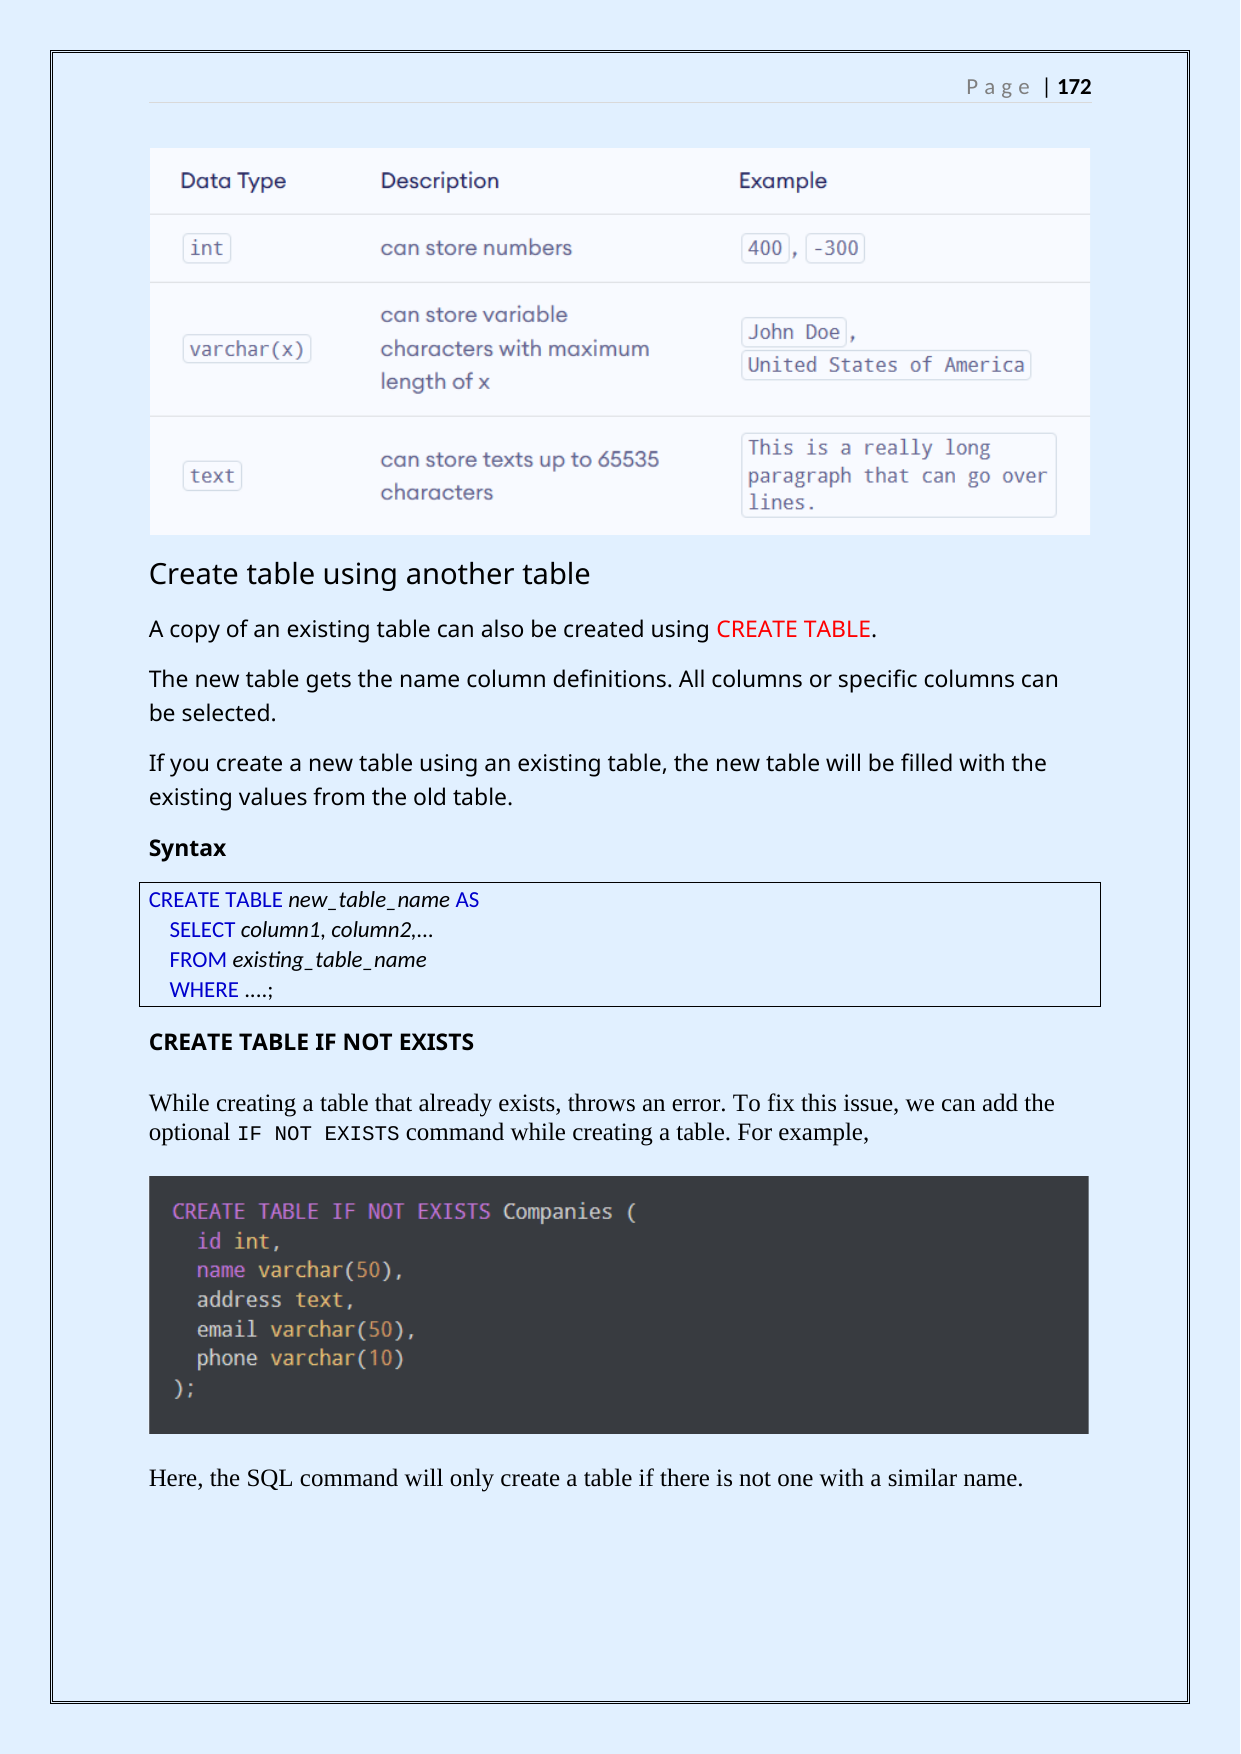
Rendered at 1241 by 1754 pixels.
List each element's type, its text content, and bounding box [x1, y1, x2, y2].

text CREATE TABLE new_table_name AS SELECT column1, column2,... FROM existing_table_name WHERE ....; [140, 883, 1100, 1006]
text The new table gets the name column definitions. All columns or specific columns can be selected. [148, 663, 1092, 728]
subtitle CREATE TABLE IF NOT EXISTS [148, 1026, 1092, 1057]
text A copy of an existing table can also be created using CREATE TABLE. [148, 613, 1092, 644]
text If you create a new table using an existing table, the new table will be filled with the existing values from the old table. [148, 747, 1092, 812]
text Here, the SQL command will only create a table if there is not one with a similar name. [148, 1463, 1092, 1492]
text While creating a table that already exists, throws an error. To fix this issue, we can add the optional IF NOT EXISTS command while creating a table. For example, [148, 1088, 1092, 1147]
text Syntax [148, 831, 1092, 863]
text Create table using another table [148, 553, 1092, 593]
picture [150, 148, 1091, 535]
picture [148, 1176, 1089, 1434]
